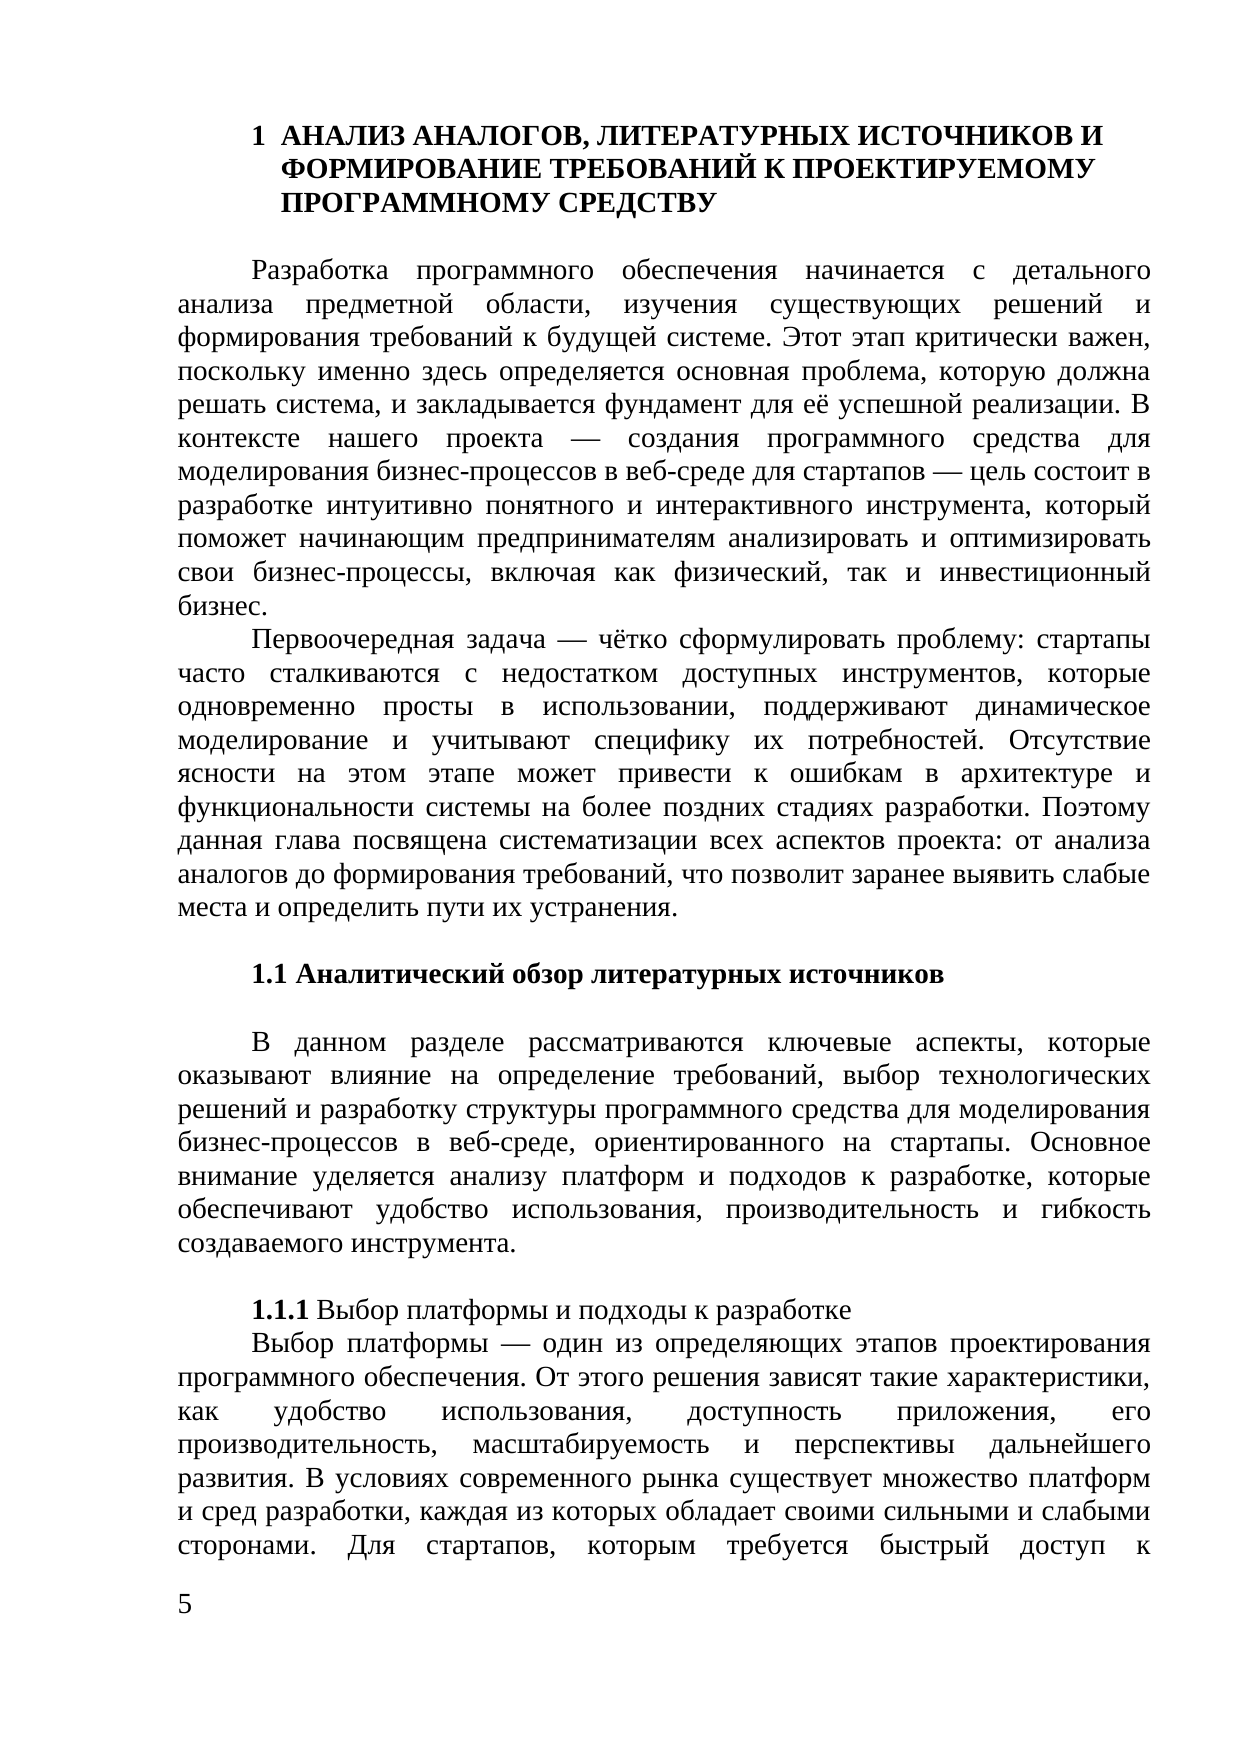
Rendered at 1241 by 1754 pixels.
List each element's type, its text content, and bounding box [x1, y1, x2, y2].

text В данном разделе рассматриваются ключевые аспекты, которые оказывают влияние на определение требований, выбор технологических решений и разработку структуры программного средства для моделирования бизнес-процессов в веб-среде, ориентированного на стартапы. Основное внимание уделяется анализу платформ и подходов к разработке, которые обеспечивают удобство использования, производительность и гибкость создаваемого инструмента. [177, 1024, 1152, 1258]
text Первоочередная задача — чётко сформулировать проблему: стартапы часто сталкиваются с недостатком доступных инструментов, которые одновременно просты в использовании, поддерживают динамическое моделирование и учитывают специфику их потребностей. Отсутствие ясности на этом этапе может привести к ошибкам в архитектуре и функциональности системы на более поздних стадиях разработки. Поэтому данная глава посвящена систематизации всех аспектов проекта: от анализа аналогов до формирования требований, что позволит заранее выявить слабые места и определить пути их устранения. [177, 621, 1152, 923]
text Разработка программного обеспечения начинается с детального анализа предметной области, изучения существующих решений и формирования требований к будущей системе. Этот этап критически важен, поскольку именно здесь определяется основная проблема, которую должна решать система, и закладывается фундамент для её успешной реализации. В контексте нашего проекта — создания программного средства для моделирования бизнес-процессов в веб-среде для стартапов — цель состоит в разработке интуитивно понятного и интерактивного инструмента, который поможет начинающим предпринимателям анализировать и оптимизировать свои бизнес-процессы, включая как физический, так и инвестиционный бизнес. [177, 252, 1152, 621]
title АНАЛИЗ АНАЛОГОВ, ЛИТЕРАТУРНЫХ ИСТОЧНИКОВ И ФОРМИРОВАНИЕ ТРЕБОВАНИЙ К ПРОЕКТИРУЕМОМУ ПРОГРАММНОМУ СРЕДСТВУ [251, 118, 1152, 219]
title Выбор платформы и подходы к разработке [251, 1292, 1152, 1326]
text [177, 1326, 1152, 1560]
title Аналитический обзор литературных источников [251, 957, 1152, 990]
